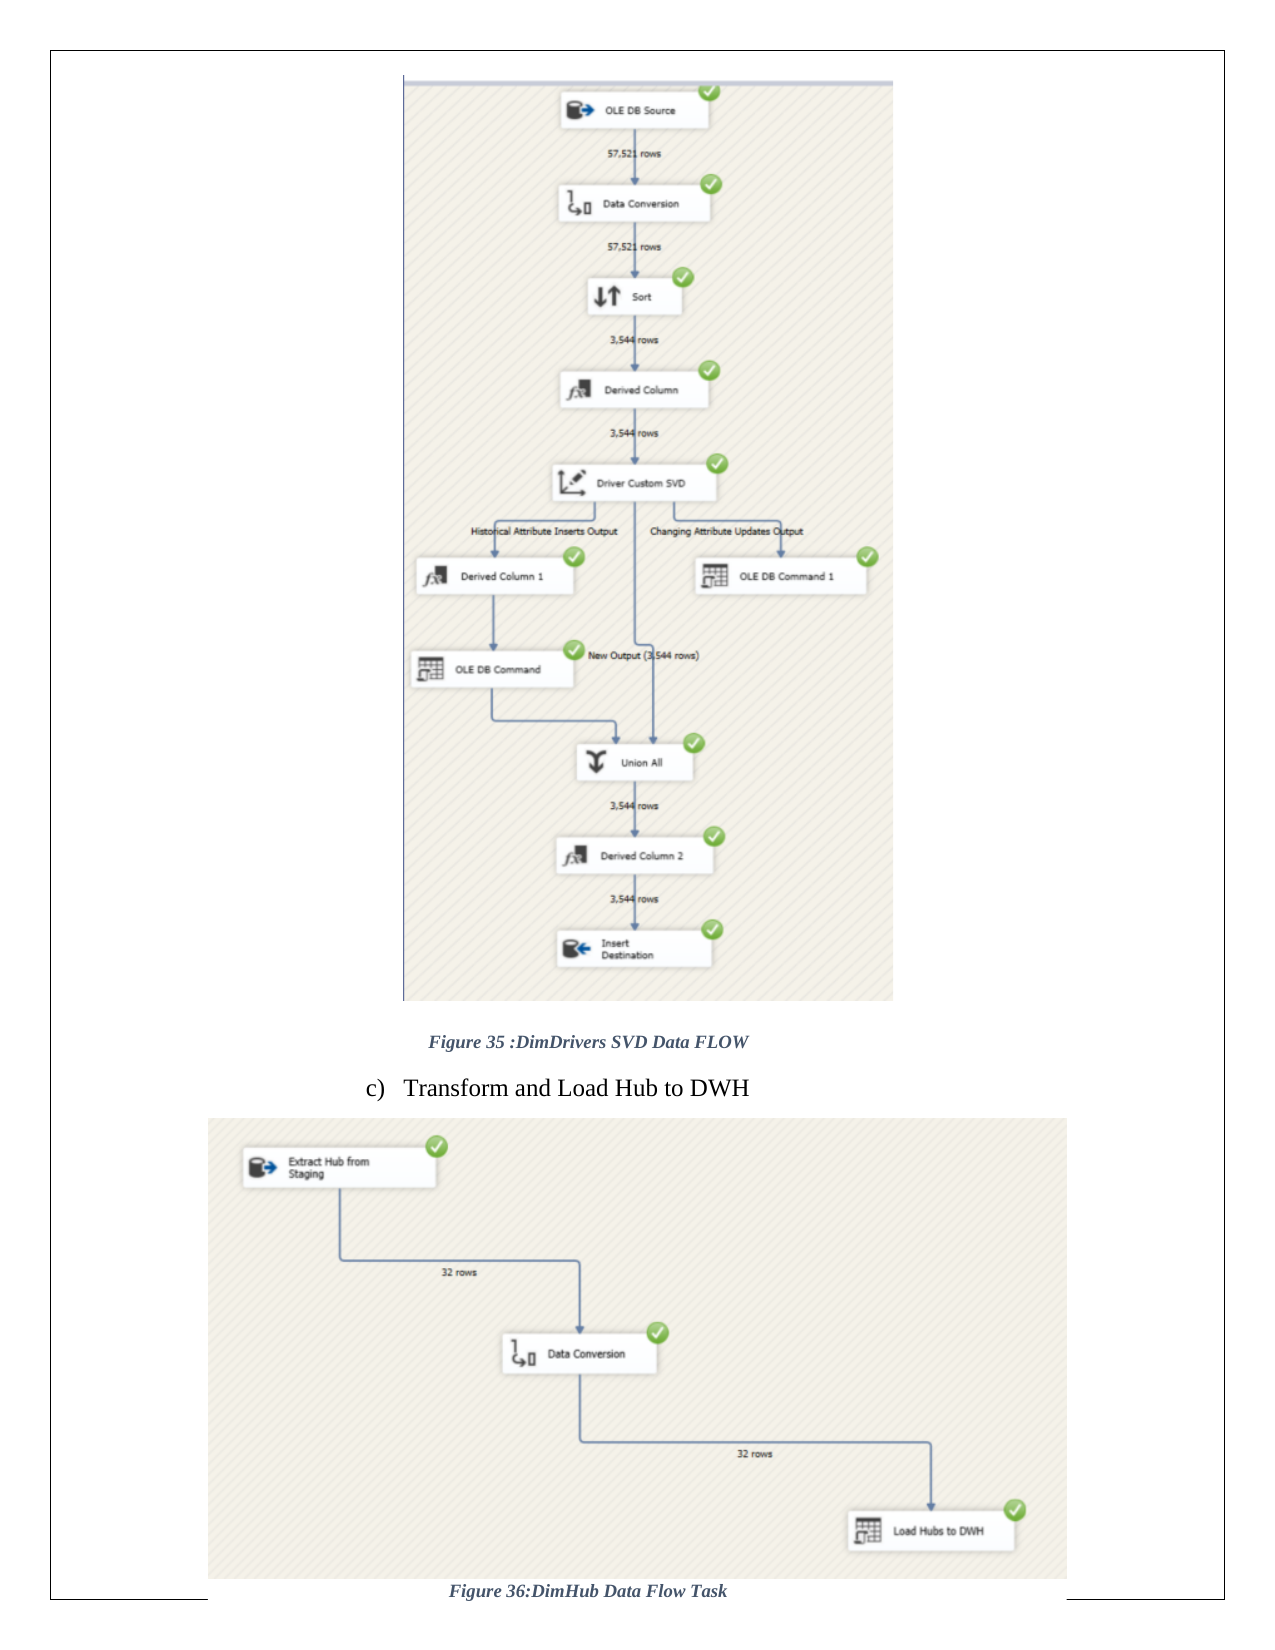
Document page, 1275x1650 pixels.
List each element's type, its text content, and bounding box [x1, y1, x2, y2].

picture [403, 75, 894, 1001]
list Transform and Load Hub to DWH [366, 1073, 1103, 1102]
picture [208, 1118, 1067, 1579]
text Figure 35 :DimDrivers SVD Data FLOW [75, 1031, 1103, 1052]
